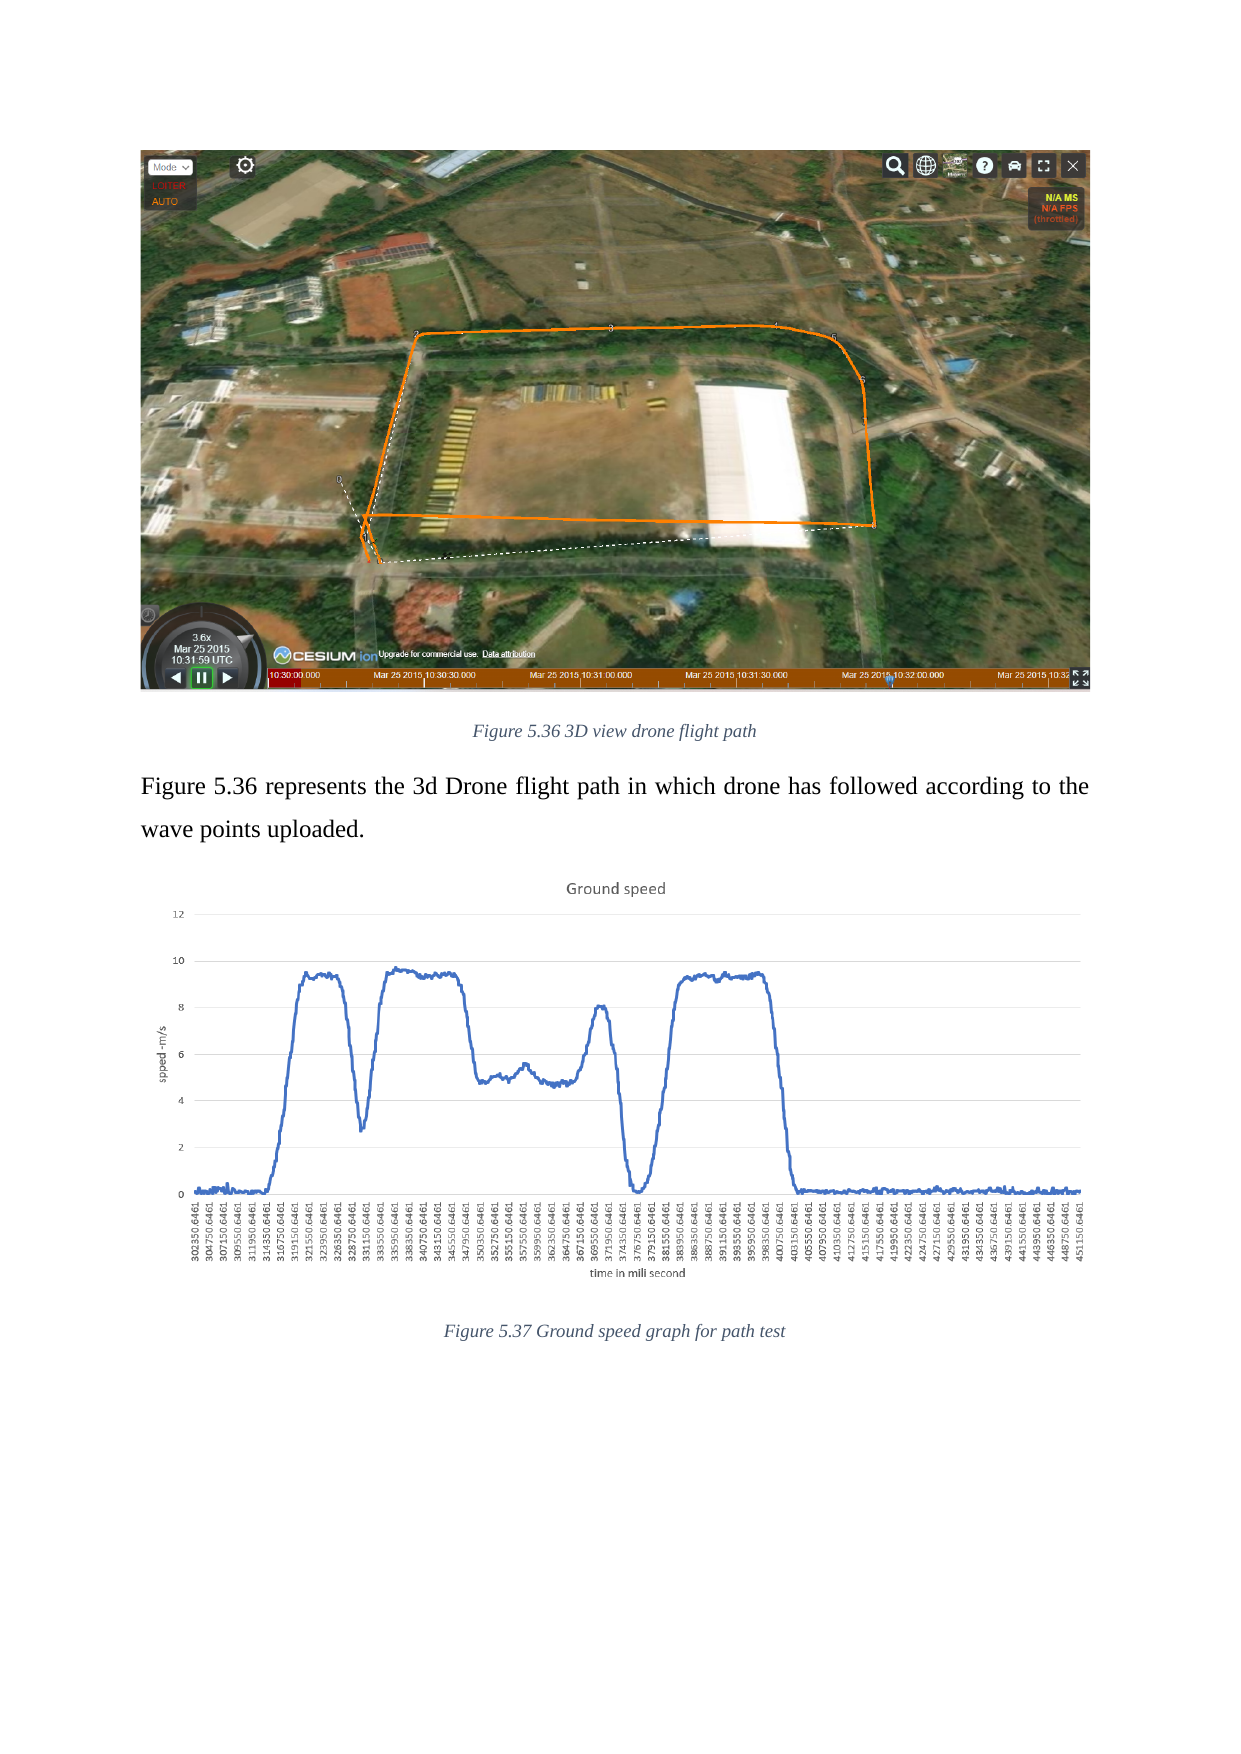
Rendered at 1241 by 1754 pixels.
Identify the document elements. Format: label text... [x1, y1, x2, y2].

picture [140, 150, 1091, 692]
picture [140, 874, 1091, 1291]
